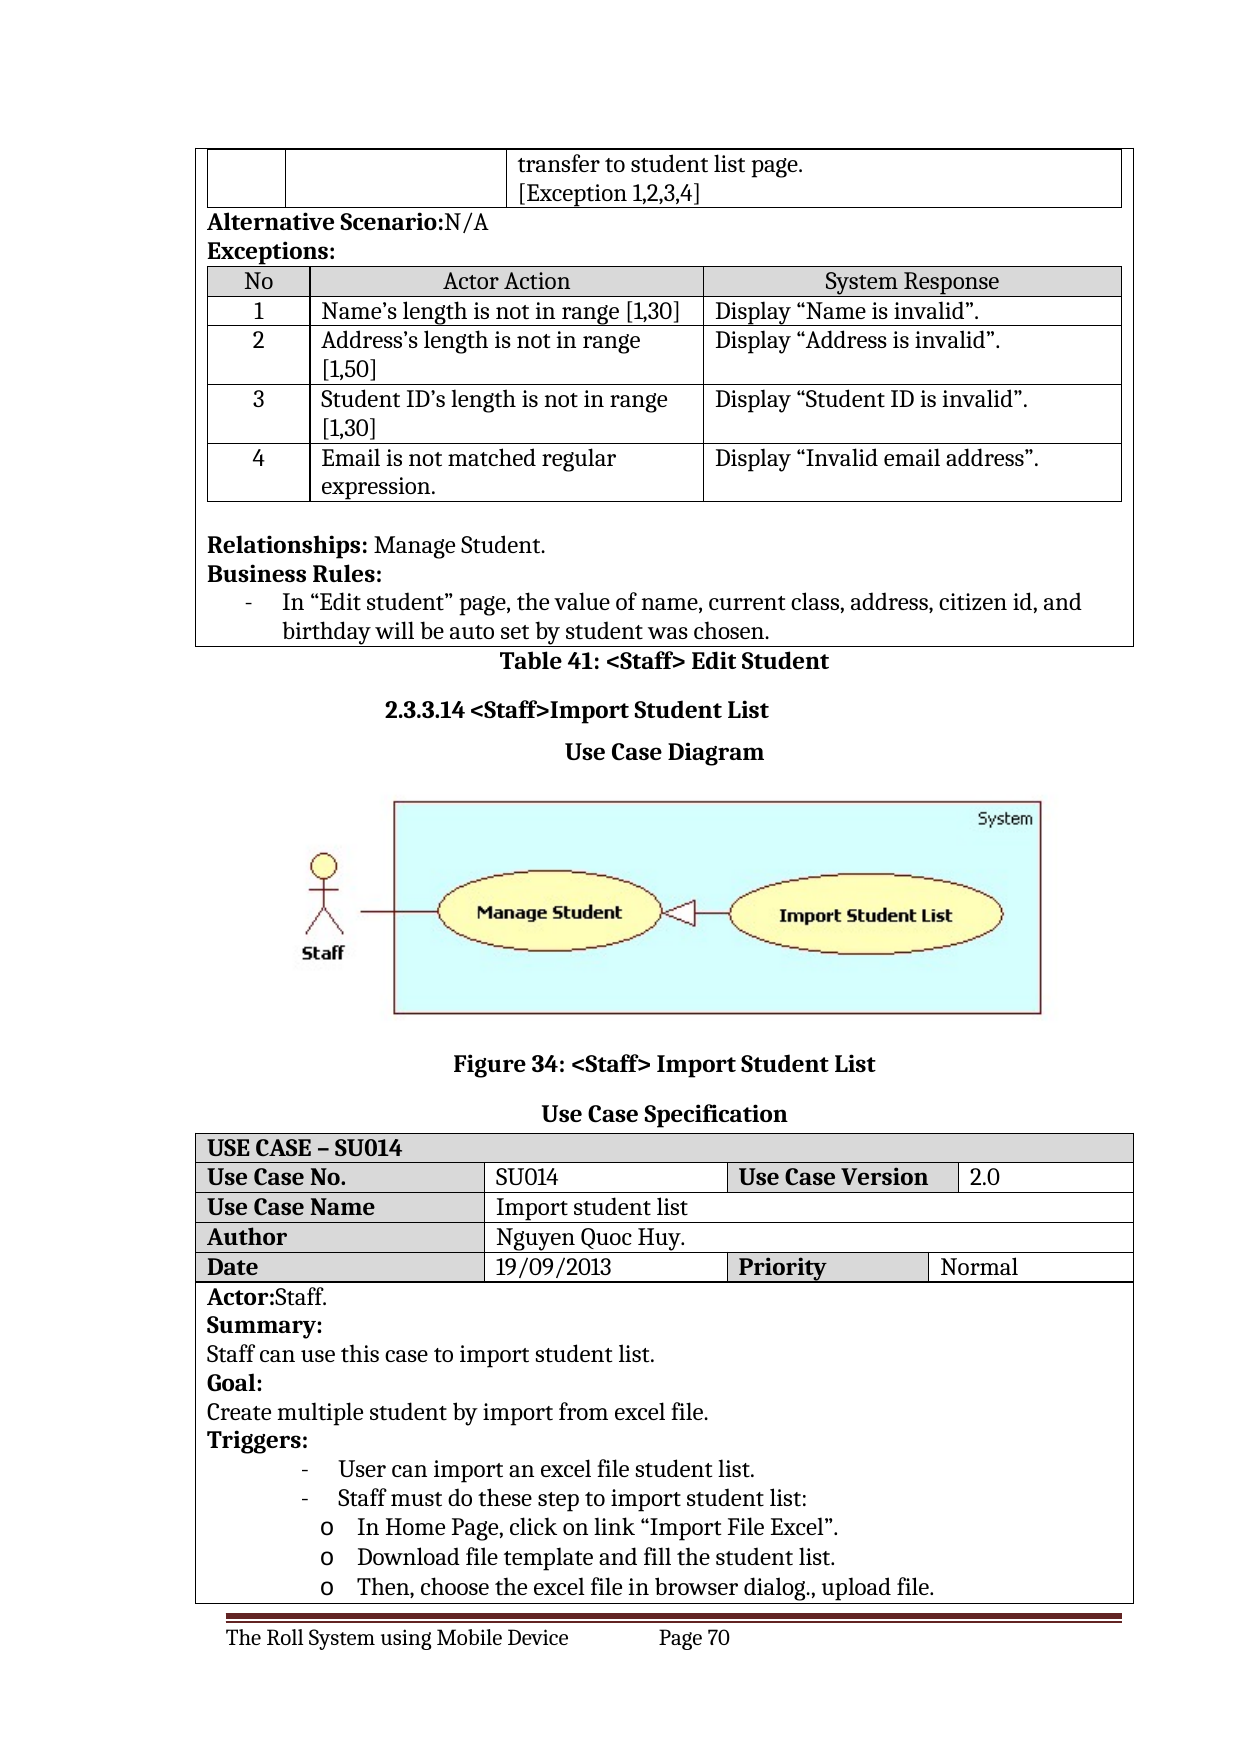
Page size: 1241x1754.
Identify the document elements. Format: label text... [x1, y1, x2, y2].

table_cell 2.0 [959, 1163, 1133, 1192]
table_header USE CASE – SU014 [196, 1134, 1133, 1162]
subtitle Use Case Specification [207, 1099, 1122, 1128]
table_cell Import student list [485, 1193, 1133, 1222]
table_cell Author [196, 1223, 484, 1252]
table_cell Nguyen Quoc Huy. [485, 1223, 1133, 1252]
table_cell SU014 [485, 1163, 727, 1192]
text Table 41: <Staff> Edit Student [207, 647, 1122, 676]
text Figure 34: <Staff> Import Student List [207, 1050, 1122, 1079]
subtitle <Staff>Import Student List [385, 696, 1122, 725]
table_cell Priority [728, 1253, 928, 1281]
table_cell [196, 149, 1133, 646]
table_cell Use Case No. [196, 1163, 484, 1192]
picture [256, 770, 1073, 1046]
table_cell Use Case Name [196, 1193, 484, 1222]
table_cell Normal [929, 1253, 1133, 1281]
table_cell 19/09/2013 [485, 1253, 727, 1281]
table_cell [196, 1283, 1133, 1602]
table_cell Use Case Version [728, 1163, 958, 1192]
subtitle Use Case Diagram [207, 738, 1122, 766]
table_cell Date [196, 1253, 484, 1281]
